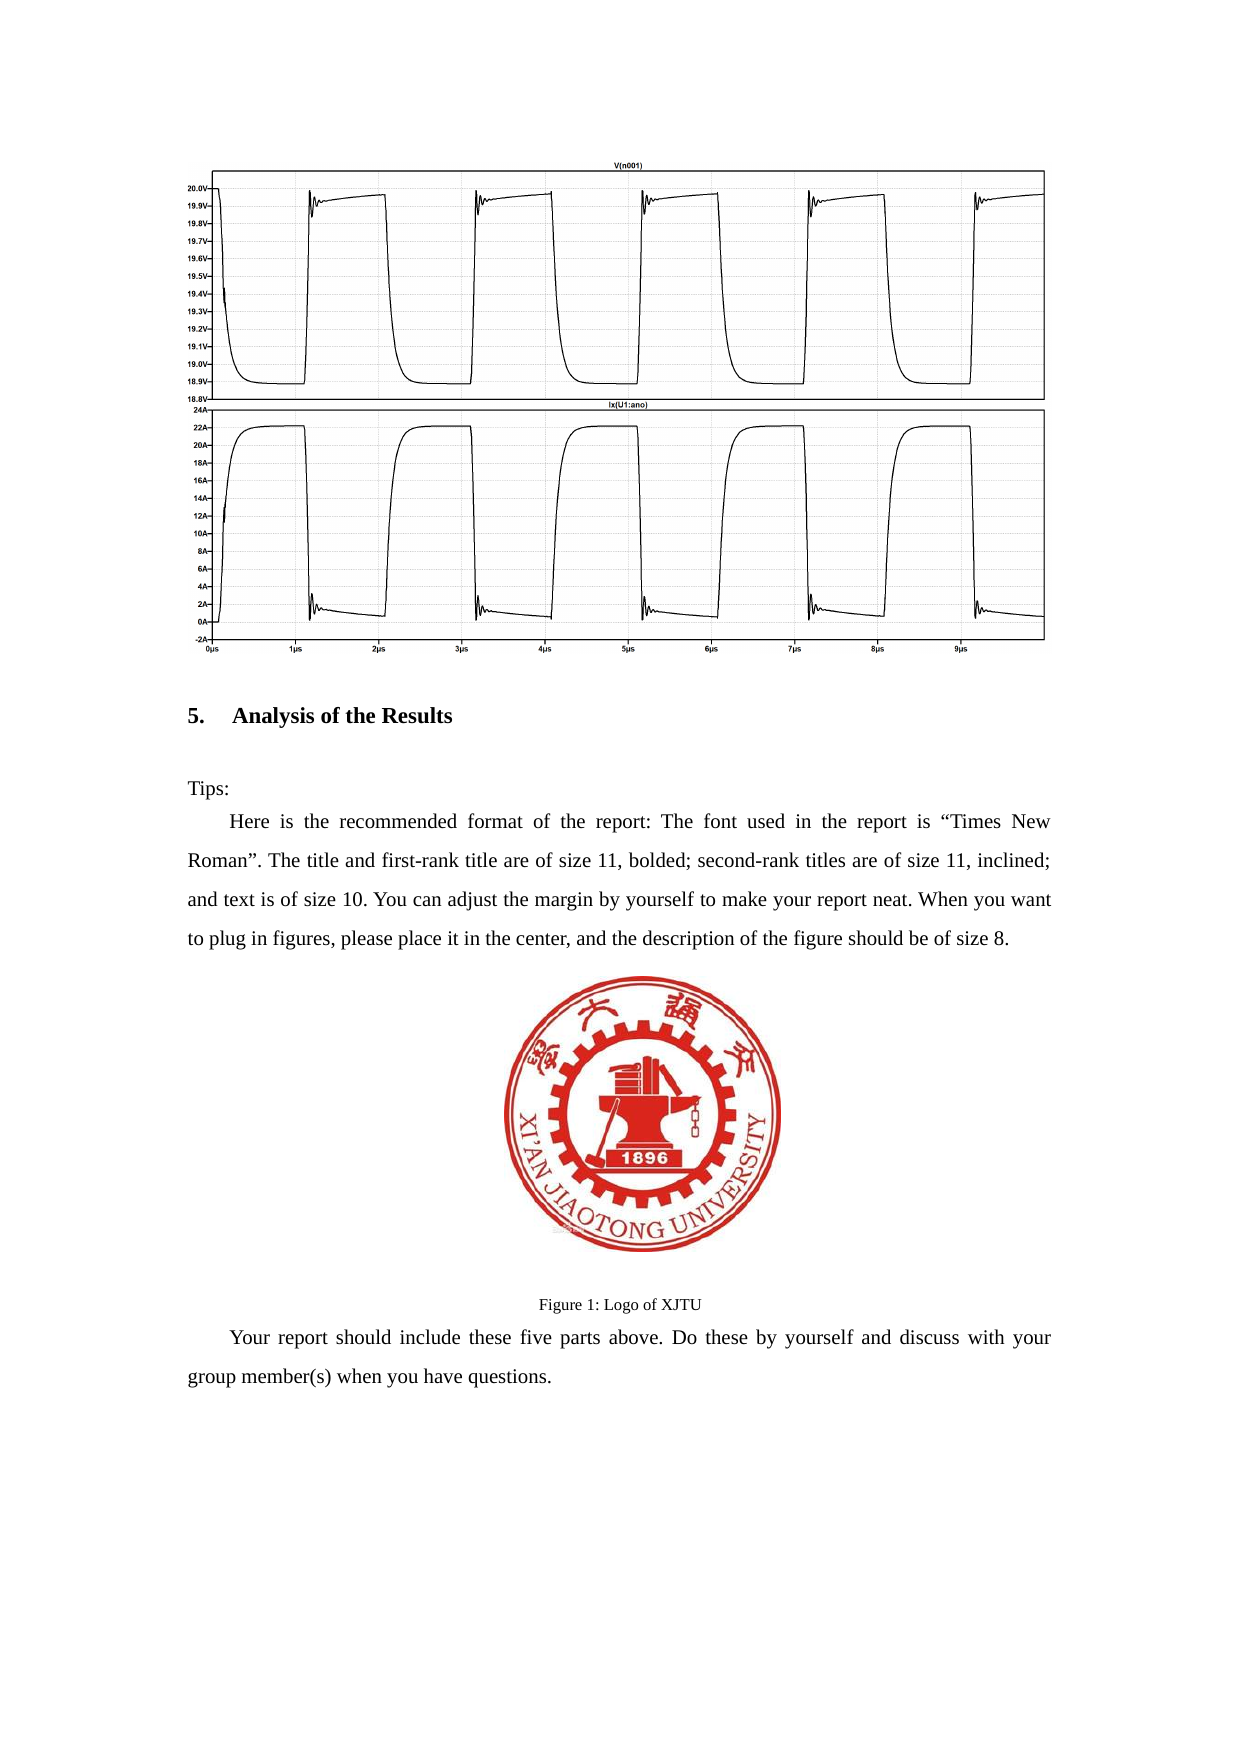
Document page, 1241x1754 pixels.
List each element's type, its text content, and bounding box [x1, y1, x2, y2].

subtitle Analysis of the Results [187, 699, 1053, 731]
text Your report should include these five parts above. Do these by yourself and discuss with your group member(s) when you have questions. [187, 1321, 1053, 1392]
picture [187, 162, 1053, 654]
text Figure 1: Logo of XJTU [187, 1288, 1053, 1321]
text Tips: [187, 772, 1053, 804]
text Here is the recommended format of the report: The font used in the report is “Times New Roman”. The title and first-rank title are of size 11, bolded; second-rank titles are of size 11, inclined; and text is of size 10. You can adjust the margin by yourself to make your report neat. When you want to plug in figures, please place it in the center, and the description of the figure should be of size 8. [187, 804, 1053, 954]
picture [487, 958, 794, 1261]
